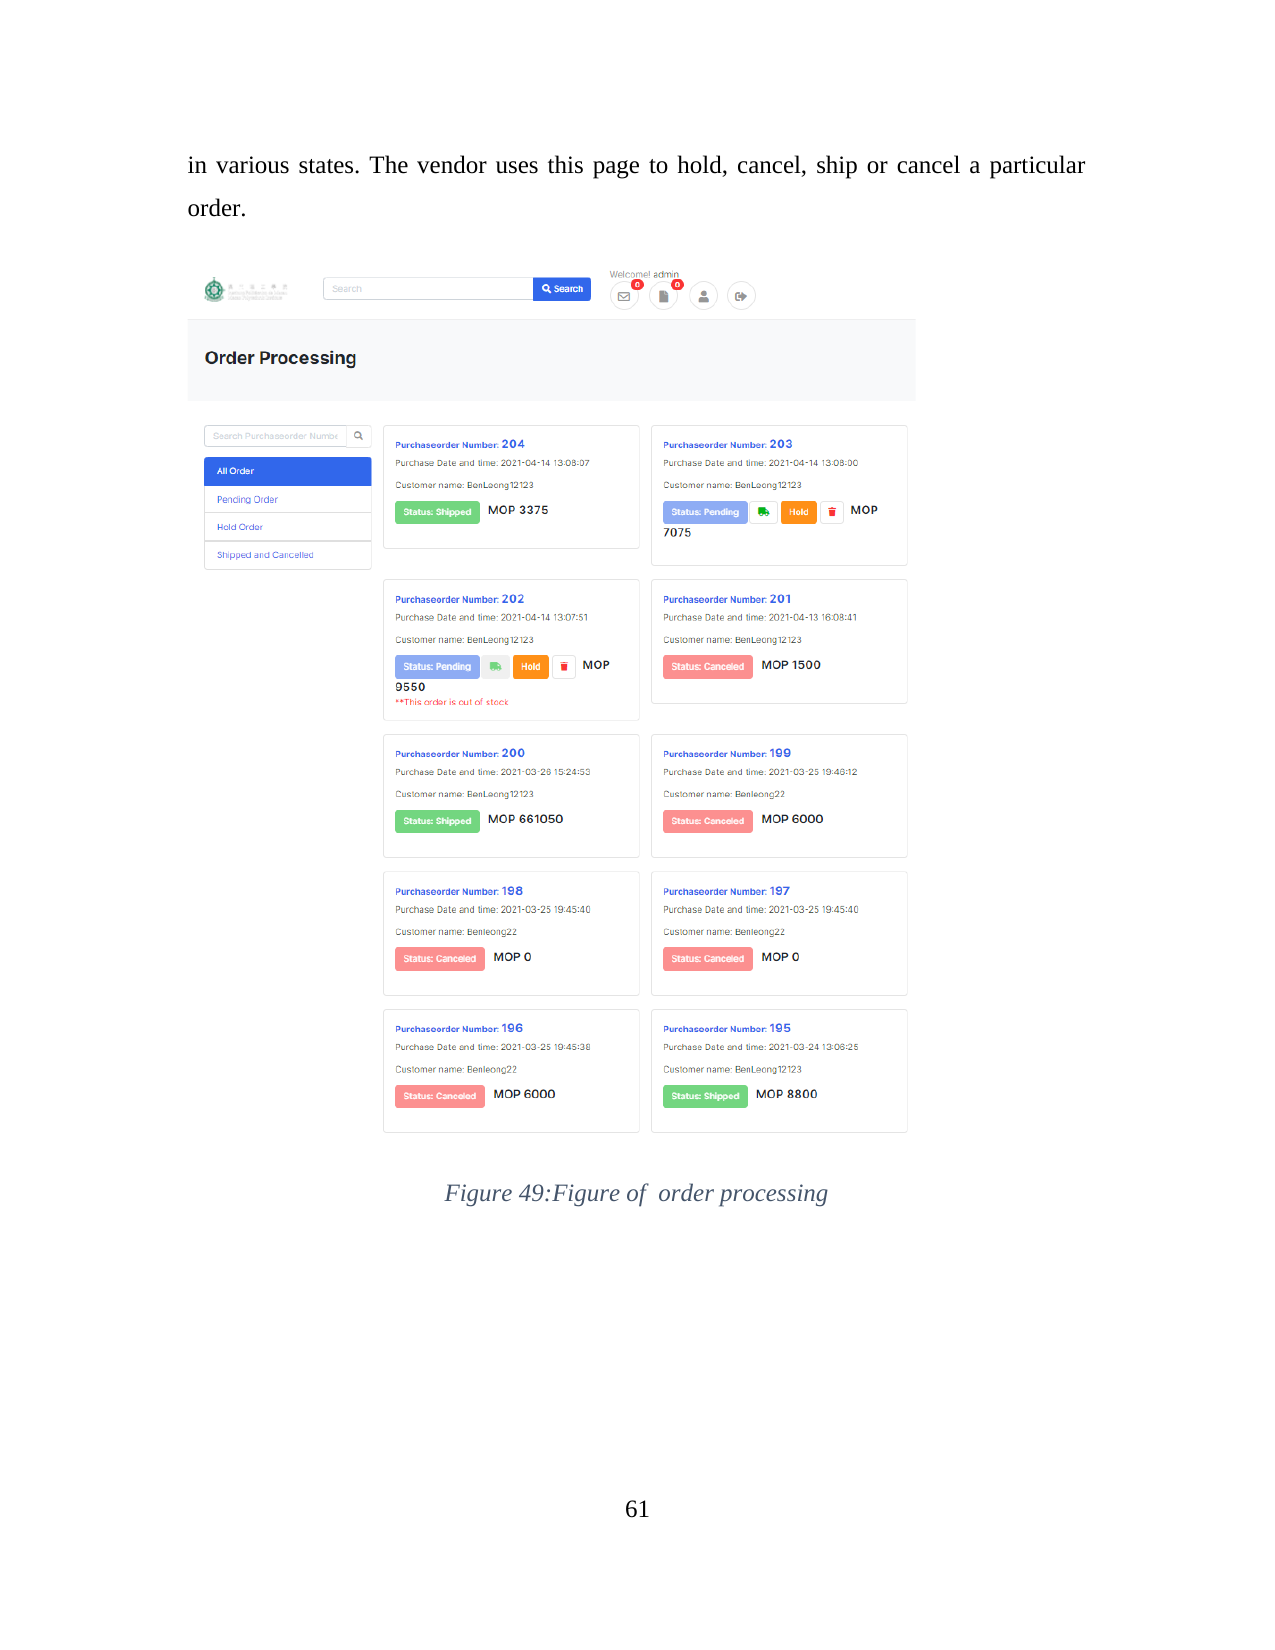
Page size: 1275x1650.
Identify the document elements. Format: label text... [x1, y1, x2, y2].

picture [187, 261, 916, 1139]
text Figure 49:Figure of order processing [187, 1178, 1087, 1207]
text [187, 150, 1087, 222]
